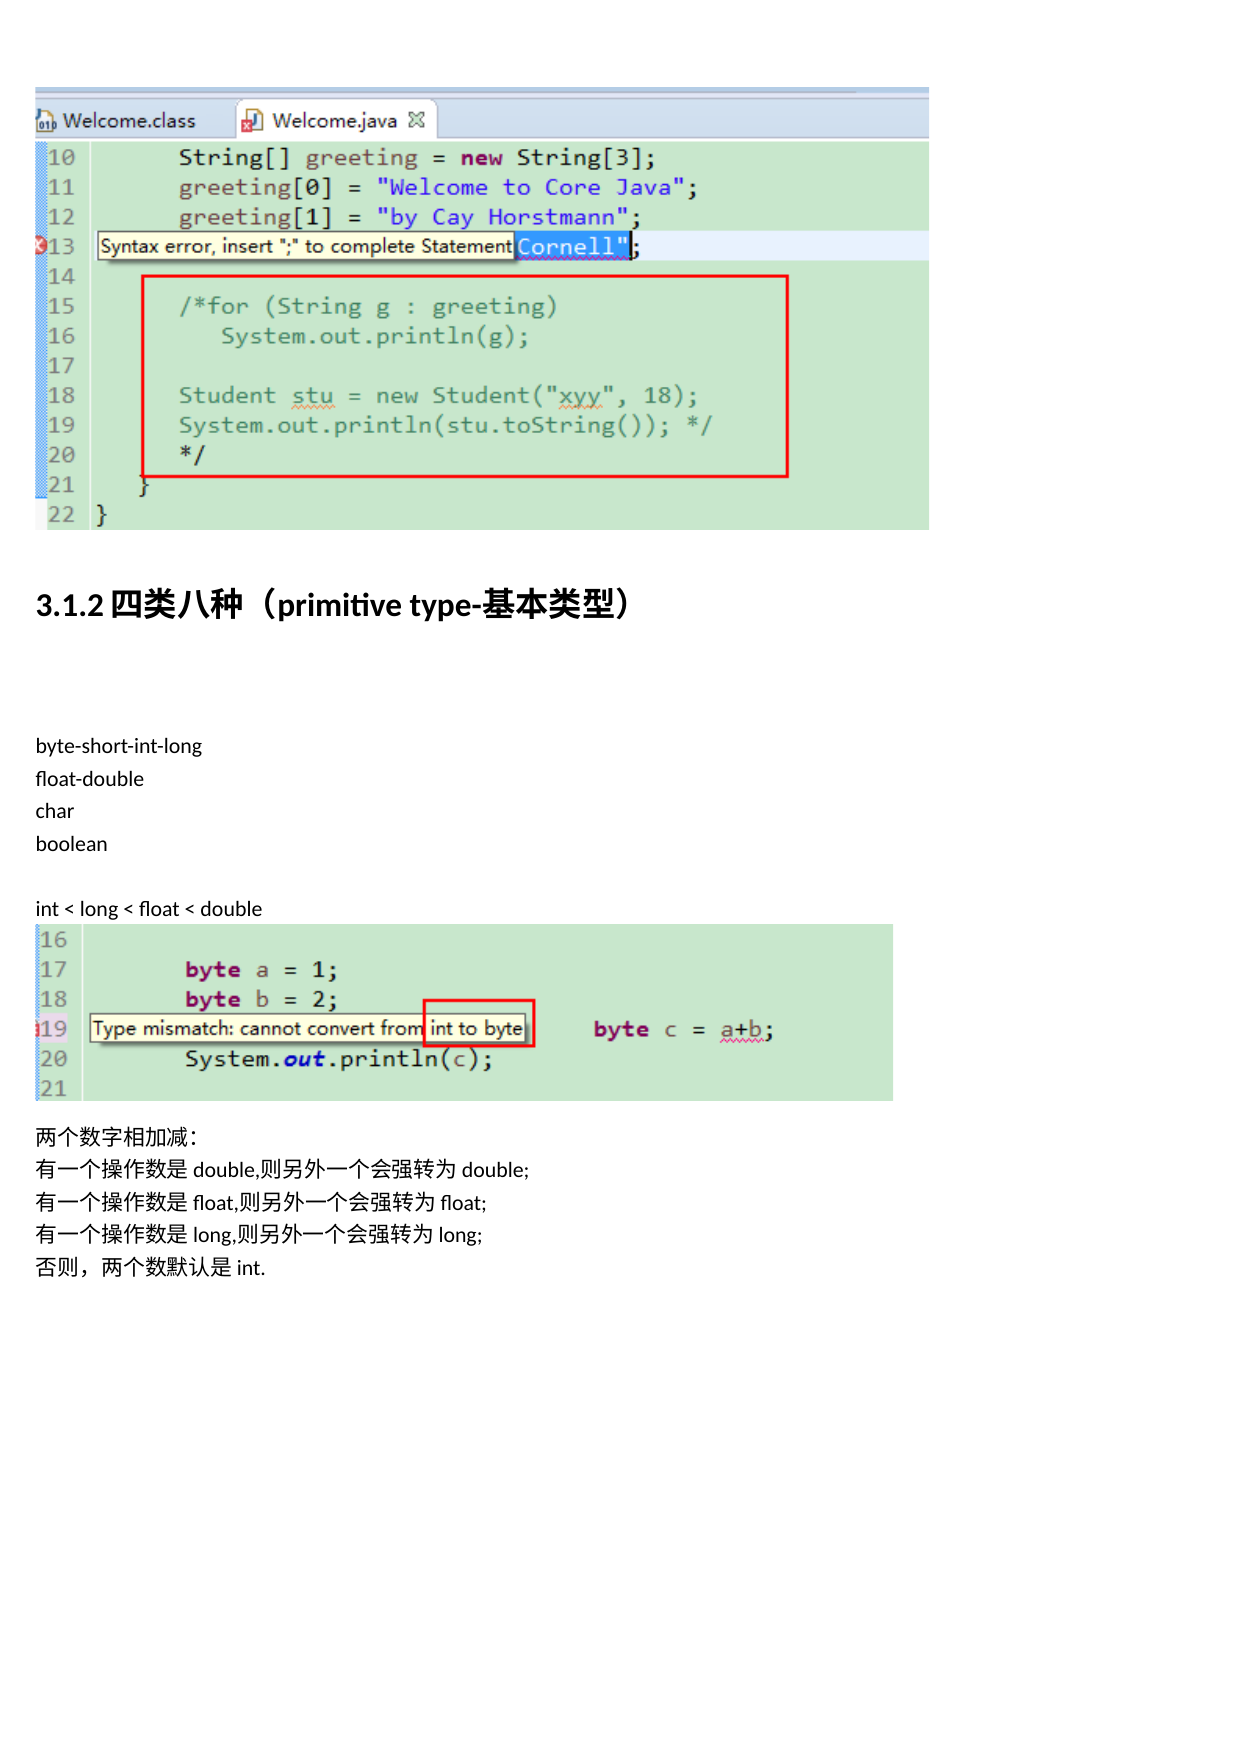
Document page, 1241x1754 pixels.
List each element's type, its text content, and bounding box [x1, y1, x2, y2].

text float-double [35, 762, 1205, 794]
text 两个数字相加减： [35, 1119, 1205, 1152]
text 否则，两个数默认是int. [35, 1249, 1205, 1282]
text boolean [35, 827, 1205, 859]
picture [35, 924, 894, 1101]
subtitle 四类八种（primitive type-基本类型） [35, 570, 1205, 635]
picture [35, 87, 930, 530]
text char [35, 794, 1205, 827]
text 有一个操作数是double,则另外一个会强转为double; [35, 1152, 1205, 1184]
text 有一个操作数是long,则另外一个会强转为long; [35, 1217, 1205, 1249]
text 有一个操作数是float,则另外一个会强转为float; [35, 1184, 1205, 1217]
text int < long < float < double [35, 892, 1205, 924]
text byte-short-int-long [35, 729, 1205, 762]
